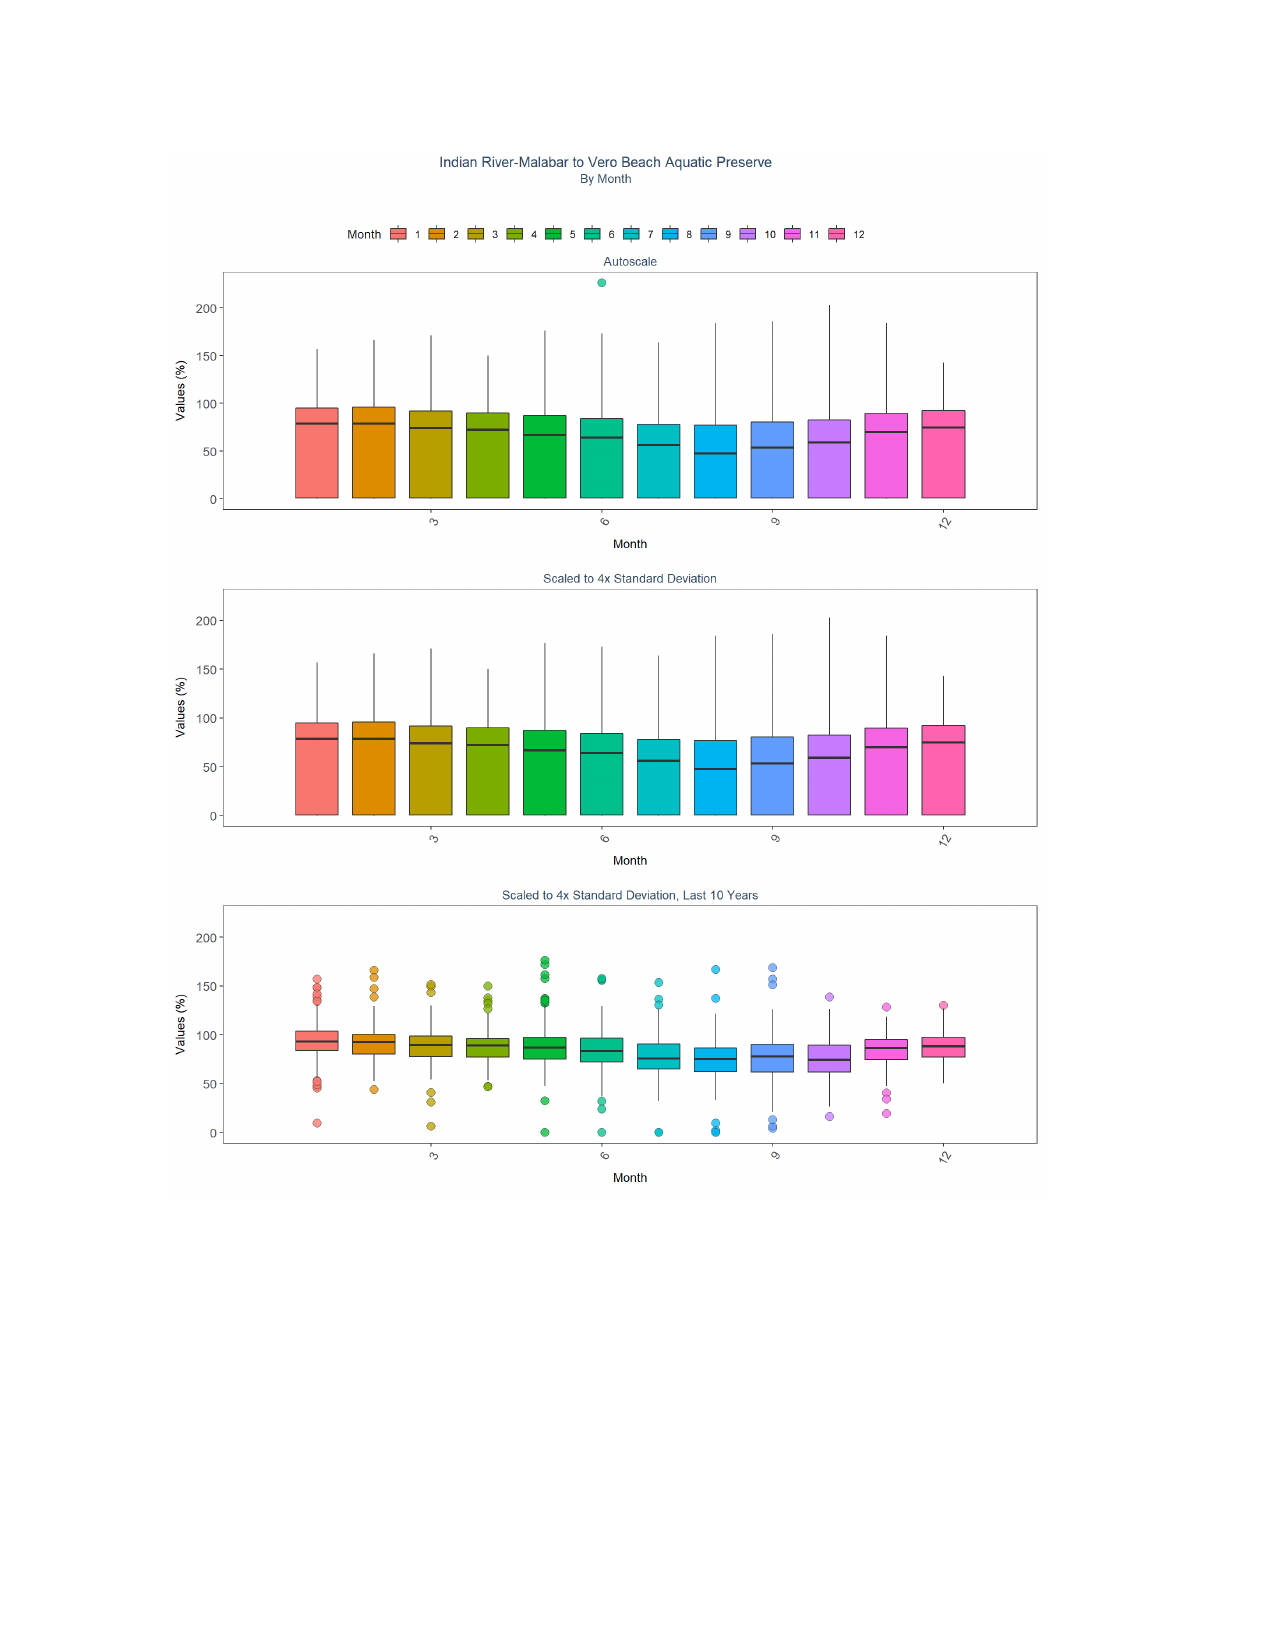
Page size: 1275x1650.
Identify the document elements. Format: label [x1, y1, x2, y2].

picture [168, 150, 1044, 1200]
